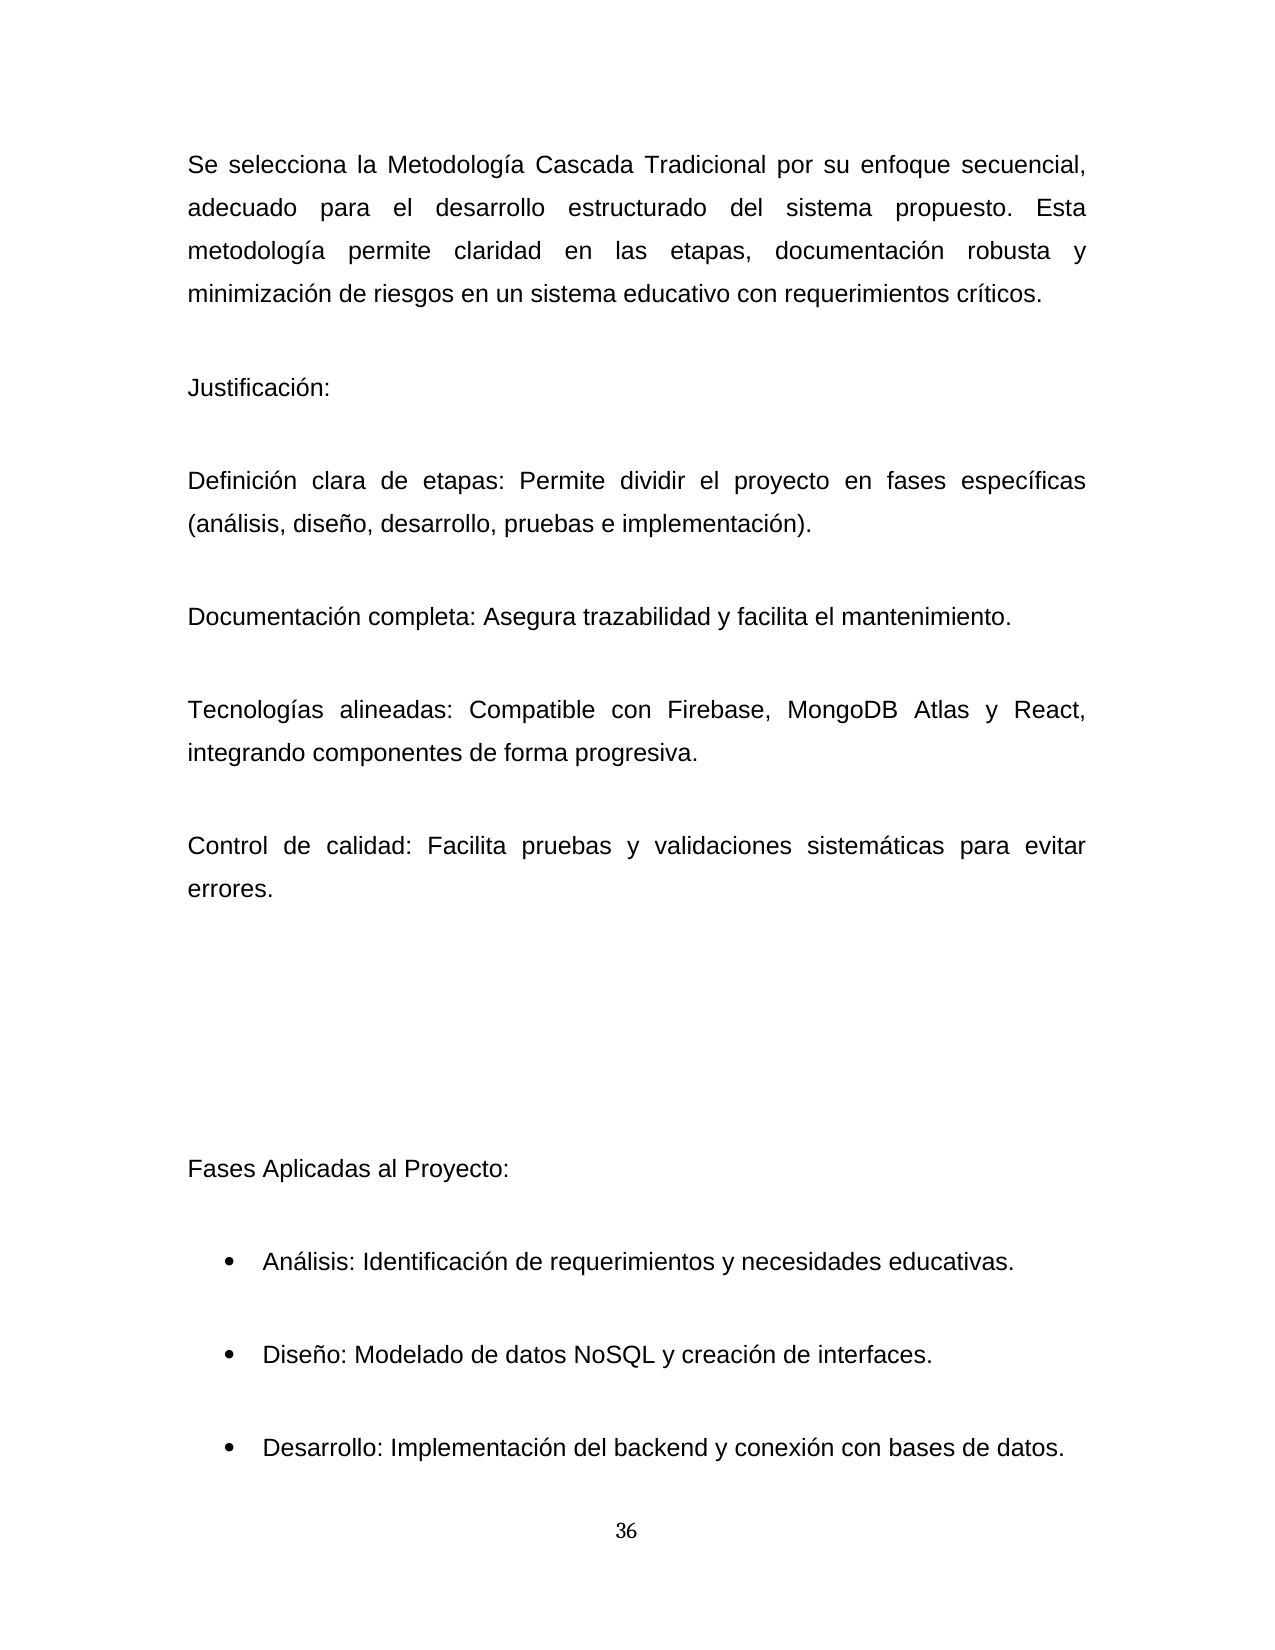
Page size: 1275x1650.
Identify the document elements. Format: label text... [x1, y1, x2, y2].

subtitle Diseño: Modelado de datos NoSQL y creación de interfaces. [225, 1340, 1087, 1369]
subtitle Tecnologías alineadas: Compatible con Firebase, MongoDB Atlas y React, integrando componentes de forma progresiva. [187, 695, 1087, 767]
subtitle Fases Aplicadas al Proyecto: [187, 1154, 1087, 1182]
subtitle Se selecciona la Metodología Cascada Tradicional por su enfoque secuencial, adecuado para el desarrollo estructurado del sistema propuesto. Esta metodología permite claridad en las etapas, documentación robusta y minimización de riesgos en un sistema educativo con requerimientos críticos. [187, 150, 1087, 308]
subtitle Definición clara de etapas: Permite dividir el proyecto en fases específicas (análisis, diseño, desarrollo, pruebas e implementación). [187, 466, 1087, 537]
subtitle Control de calidad: Facilita pruebas y validaciones sistemáticas para evitar errores. [187, 831, 1087, 903]
subtitle Documentación completa: Asegura trazabilidad y facilita el mantenimiento. [187, 602, 1087, 631]
subtitle Justificación: [187, 372, 1087, 401]
subtitle Desarrollo: Implementación del backend y conexión con bases de datos. [225, 1433, 1087, 1462]
subtitle Análisis: Identificación de requerimientos y necesidades educativas. [225, 1247, 1087, 1276]
